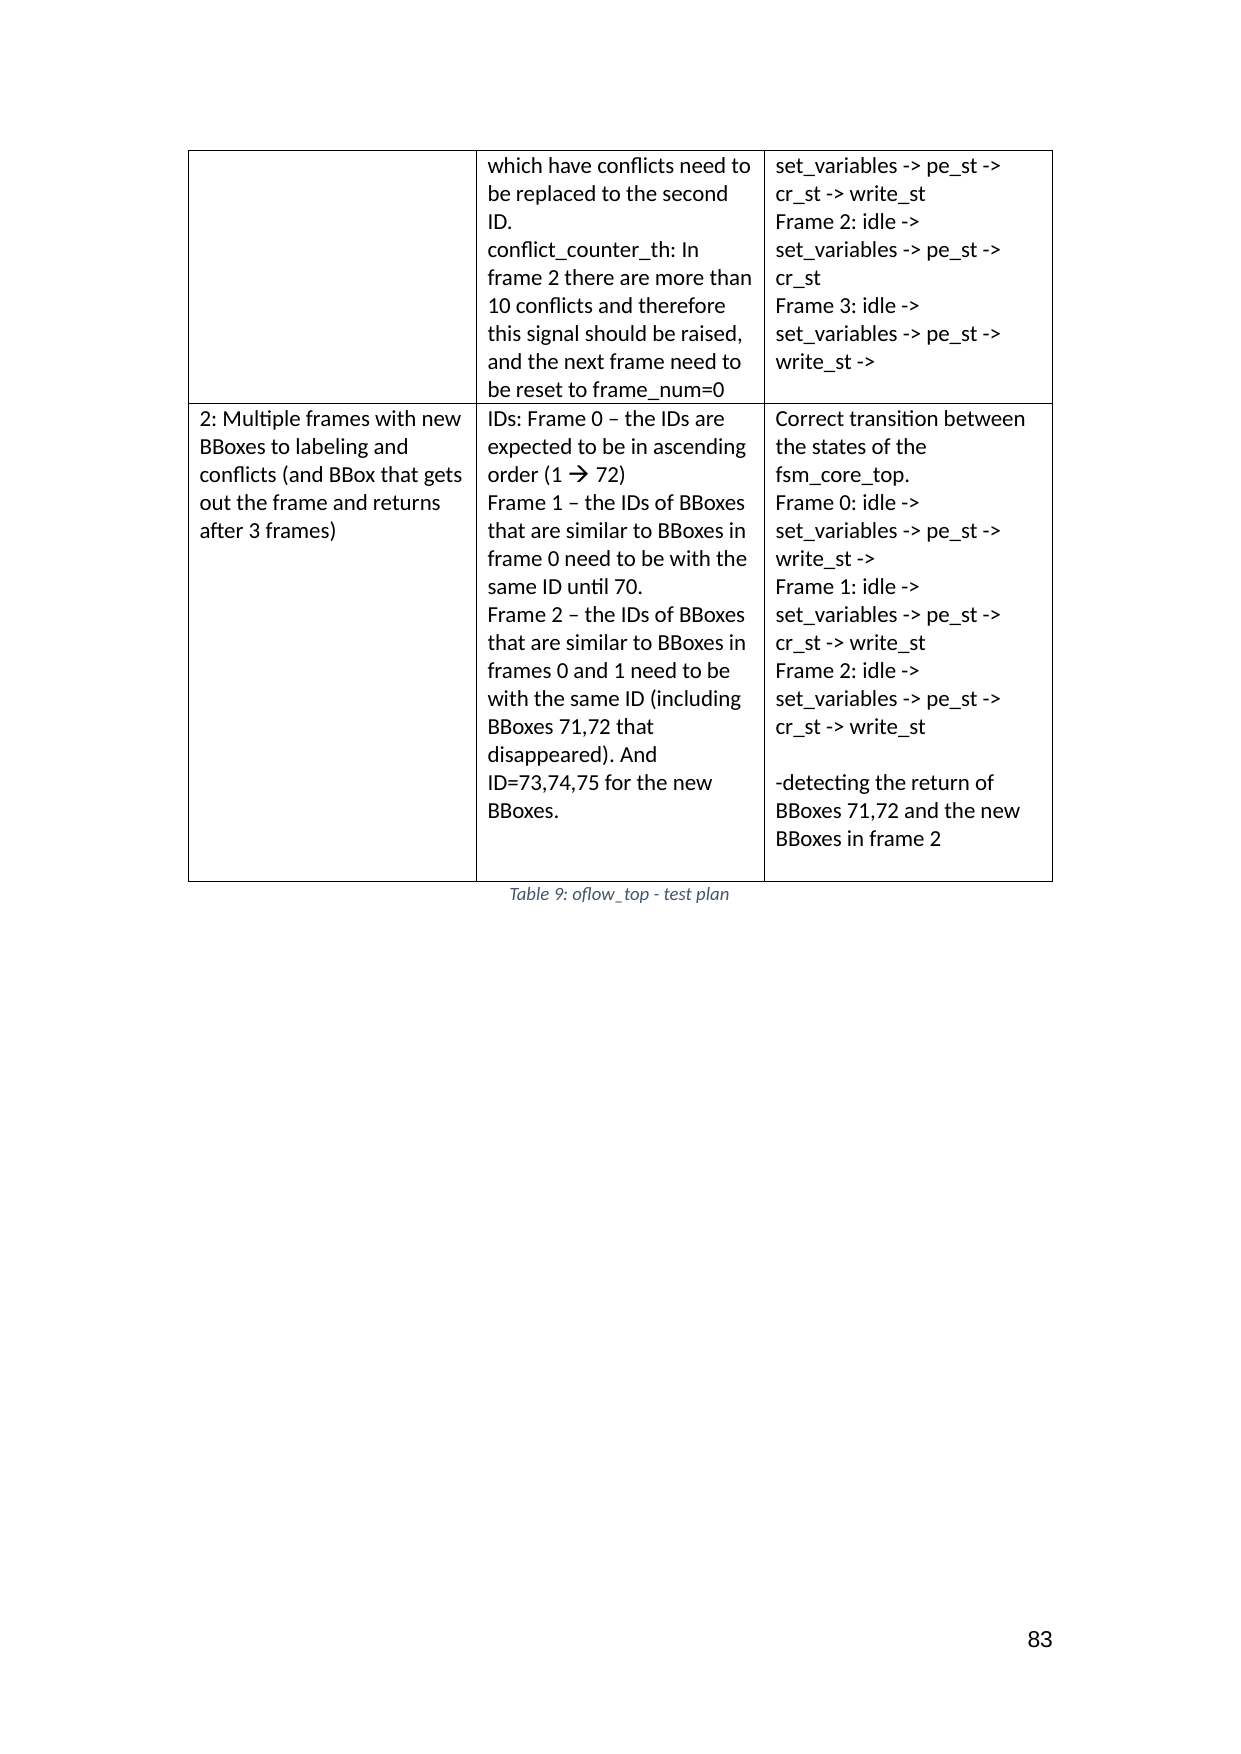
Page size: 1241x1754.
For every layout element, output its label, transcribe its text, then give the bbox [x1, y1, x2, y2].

table_cell 2: Multiple frames with new BBoxes to labeling and conflicts (and BBox that gets out the frame and returns after 3 frames) [189, 404, 476, 881]
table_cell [477, 151, 764, 403]
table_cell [189, 151, 476, 403]
table_cell Correct transition between the states of the fsm_core_top. Frame 0: idle -> set_variables -> pe_st -> write_st -> Frame 1: idle -> set_variables -> pe_st -> cr_st -> write_st Frame 2: idle -> set_variables -> pe_st -> cr_st -> write_st -detecting the return of BBoxes 71,72 and the new BBoxes in frame 2 [765, 404, 1052, 881]
table_cell IDs: Frame 0 – the IDs are expected to be in ascending order (1 72) Frame 1 – the IDs of BBoxes that are similar to BBoxes in frame 0 need to be with the same ID until 70. Frame 2 – the IDs of BBoxes that are similar to BBoxes in frames 0 and 1 need to be with the same ID (including BBoxes 71,72 that disappeared). And ID=73,74,75 for the new BBoxes. [477, 404, 764, 881]
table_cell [765, 151, 1052, 403]
